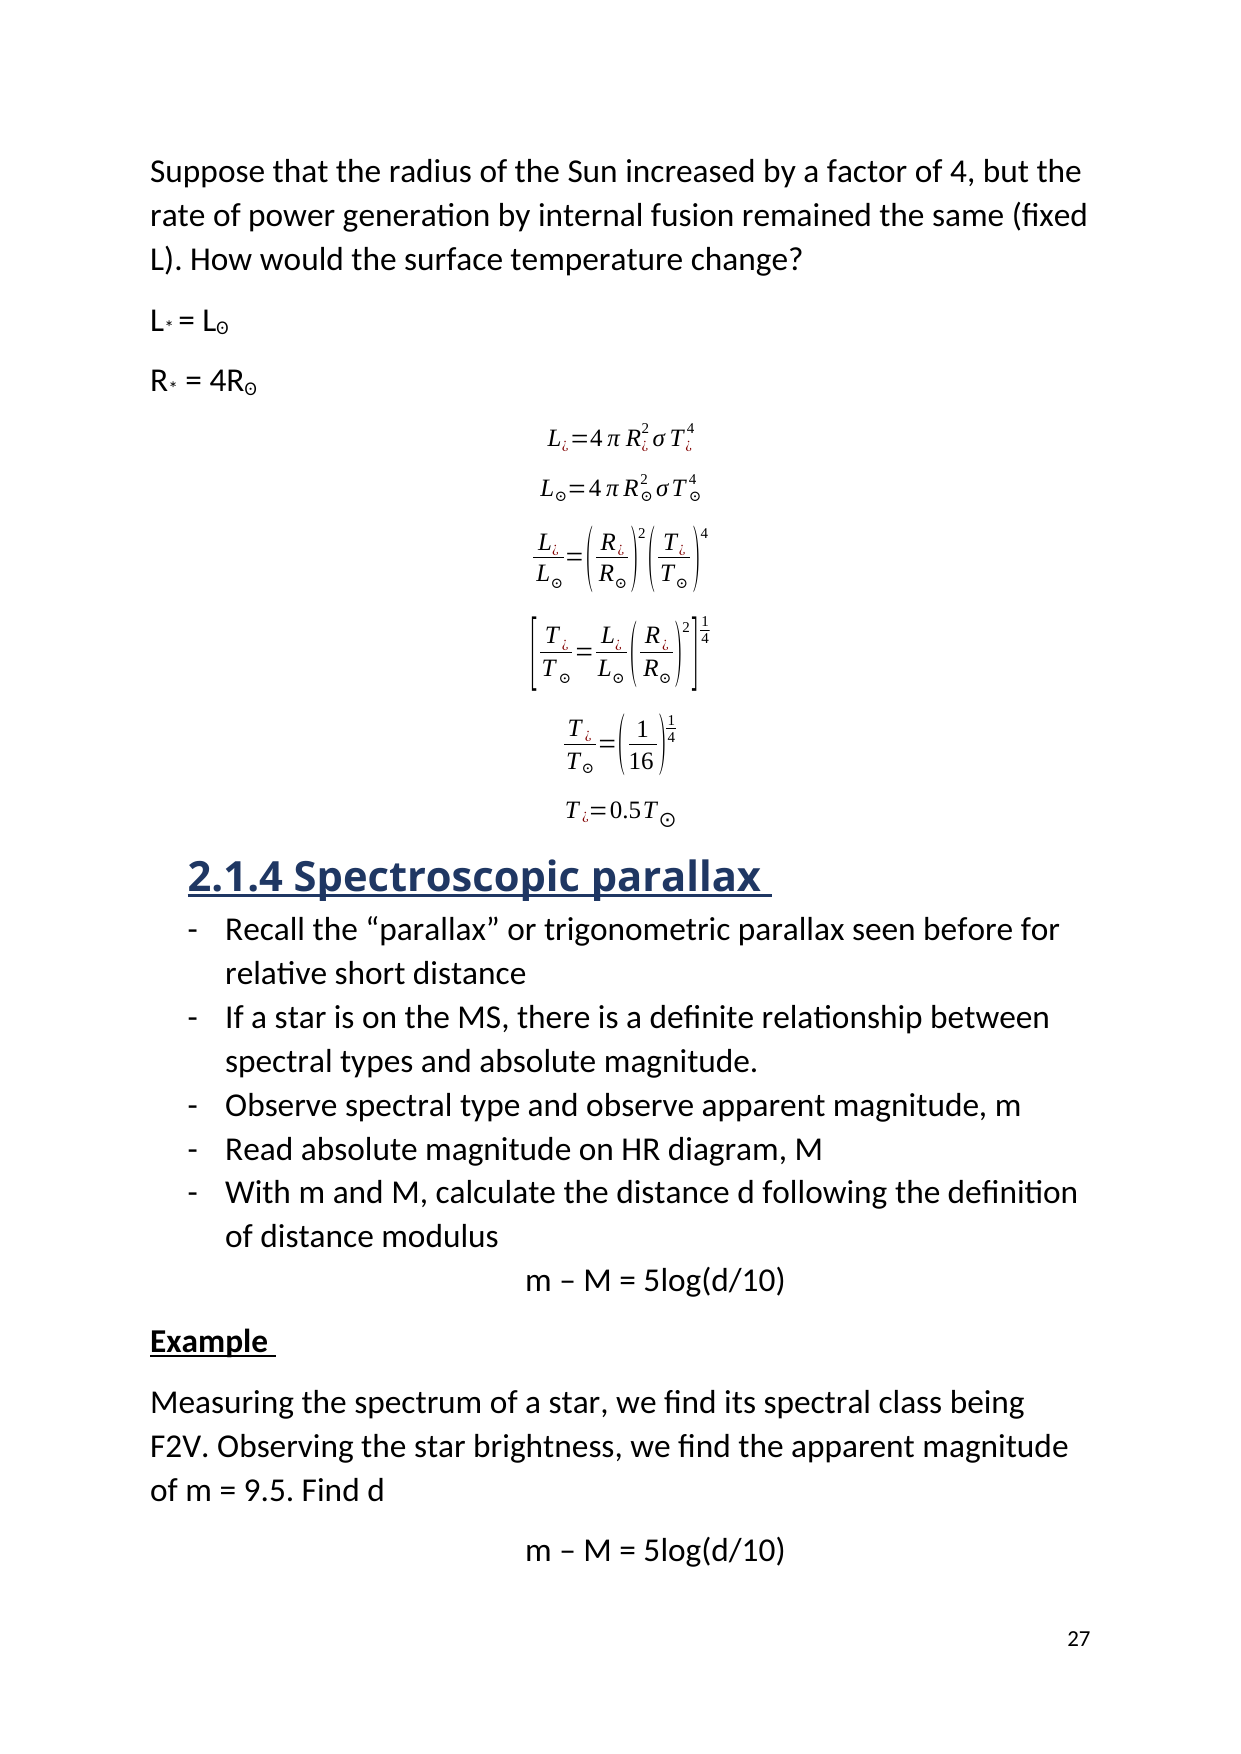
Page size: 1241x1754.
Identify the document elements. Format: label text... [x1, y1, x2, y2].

list Observe spectral type and observe apparent magnitude, m [187, 1083, 1090, 1124]
list Read absolute magnitude on HR diagram, M [187, 1127, 1090, 1168]
list With m and M, calculate the distance d following the definition of distance modulus [187, 1171, 1090, 1256]
text L* = Lʘ [150, 298, 1090, 339]
list m – M = 5log(d/10) [450, 1259, 1090, 1300]
text R* = 4Rʘ [150, 359, 1090, 400]
list If a star is on the MS, there is a definite relationship between spectral types and absolute magnitude. [187, 996, 1090, 1080]
text Measuring the spectrum of a star, we find its spectral class being F2V. Observing the star brightness, we find the apparent magnitude of m = 9.5. Find d [150, 1381, 1090, 1509]
text Suppose that the radius of the Sun increased by a factor of 4, but the rate of power generation by internal fusion remained the same (fixed L). How would the surface temperature change? [150, 150, 1090, 279]
text Example [150, 1320, 1090, 1361]
list m – M = 5log(d/10) [450, 1529, 1090, 1570]
list Recall the “parallax” or trigonometric parallax seen before for relative short distance [187, 908, 1090, 992]
subtitle 2.1.4 Spectroscopic parallax [150, 846, 1090, 903]
